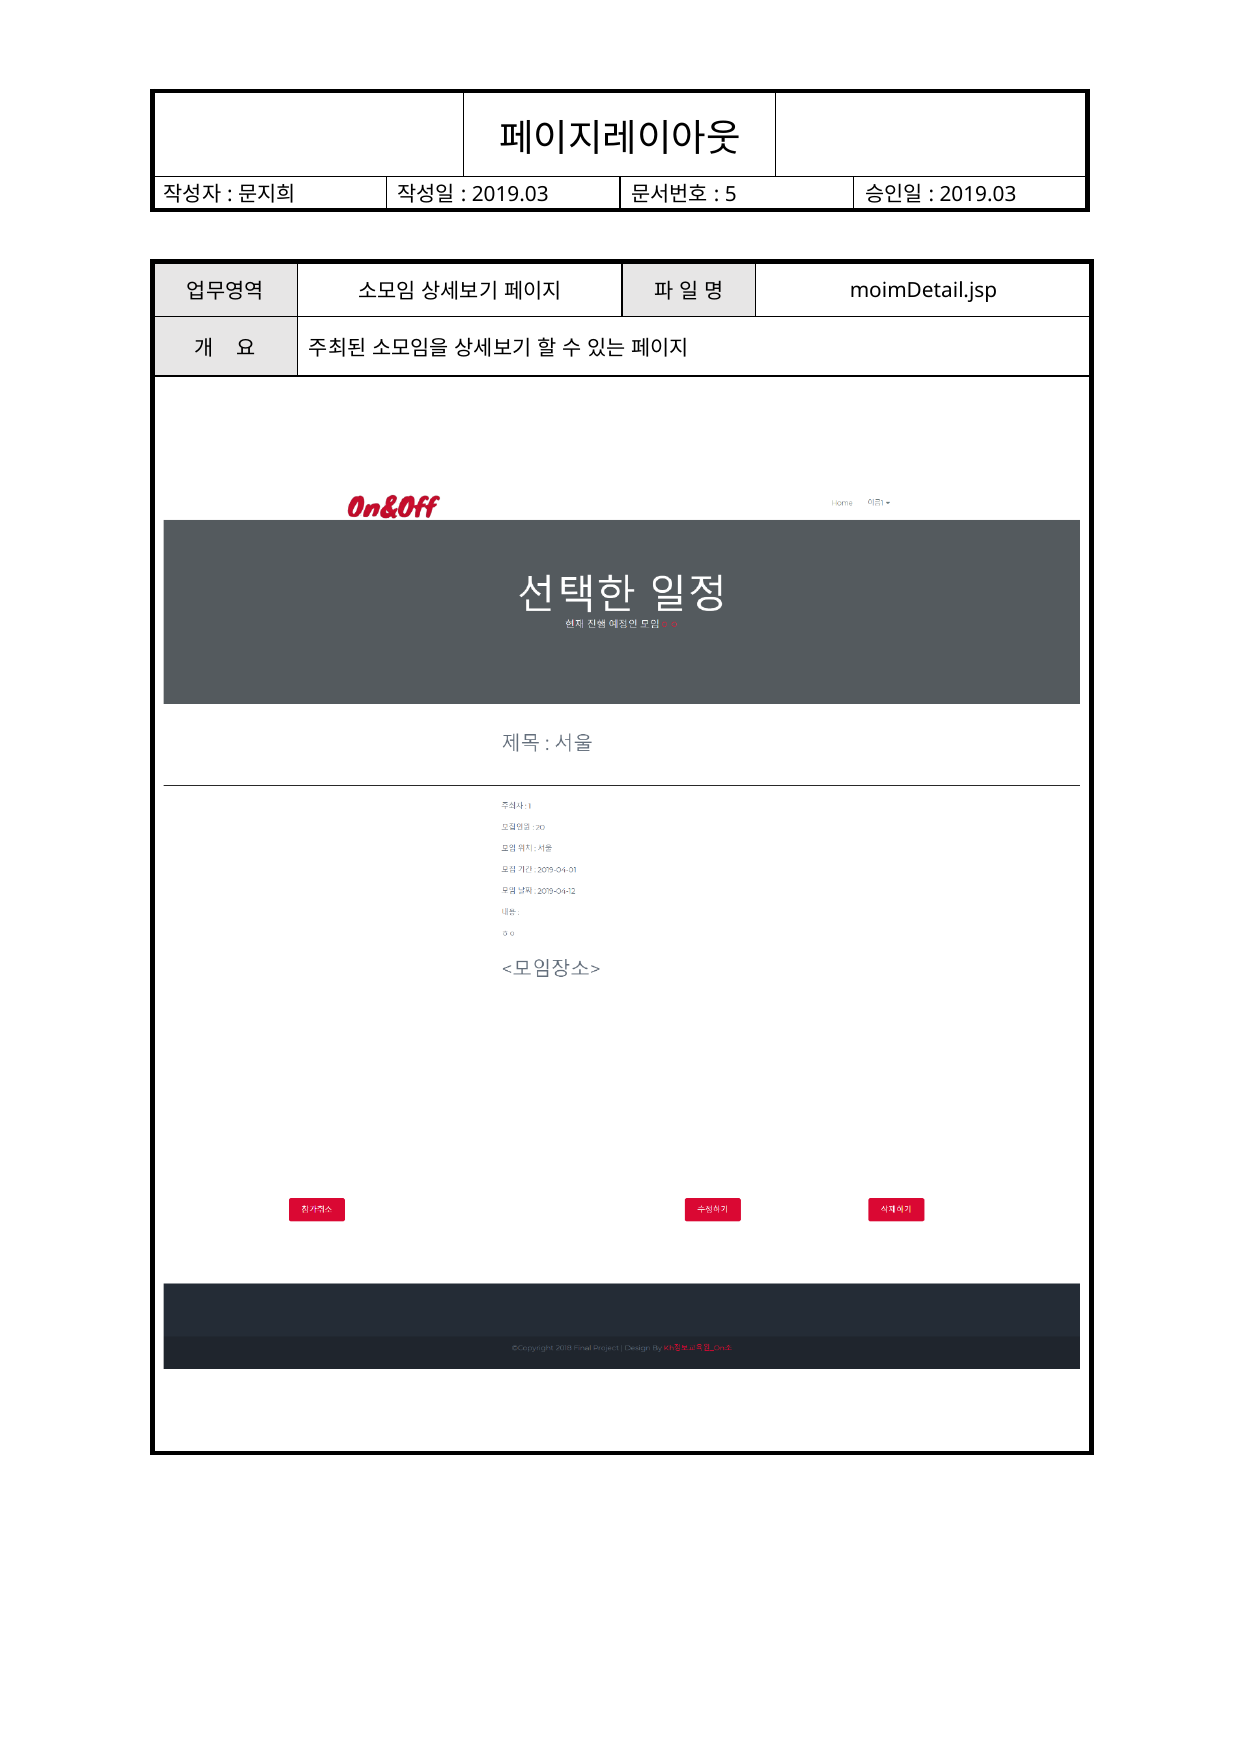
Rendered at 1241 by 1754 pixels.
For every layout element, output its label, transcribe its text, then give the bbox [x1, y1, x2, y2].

table_header 업무영역 [155, 264, 297, 316]
table_cell [155, 377, 1089, 1451]
table_header moimDetail.jsp [756, 264, 1089, 316]
table_header 파 일 명 [623, 264, 755, 316]
table_header 소모임 상세보기 페이지 [298, 264, 621, 316]
table_cell 개 요 [155, 317, 297, 375]
table_cell 주최된 소모임을 상세보기 할 수 있는 페이지 [298, 317, 1089, 375]
picture [163, 486, 1080, 1369]
